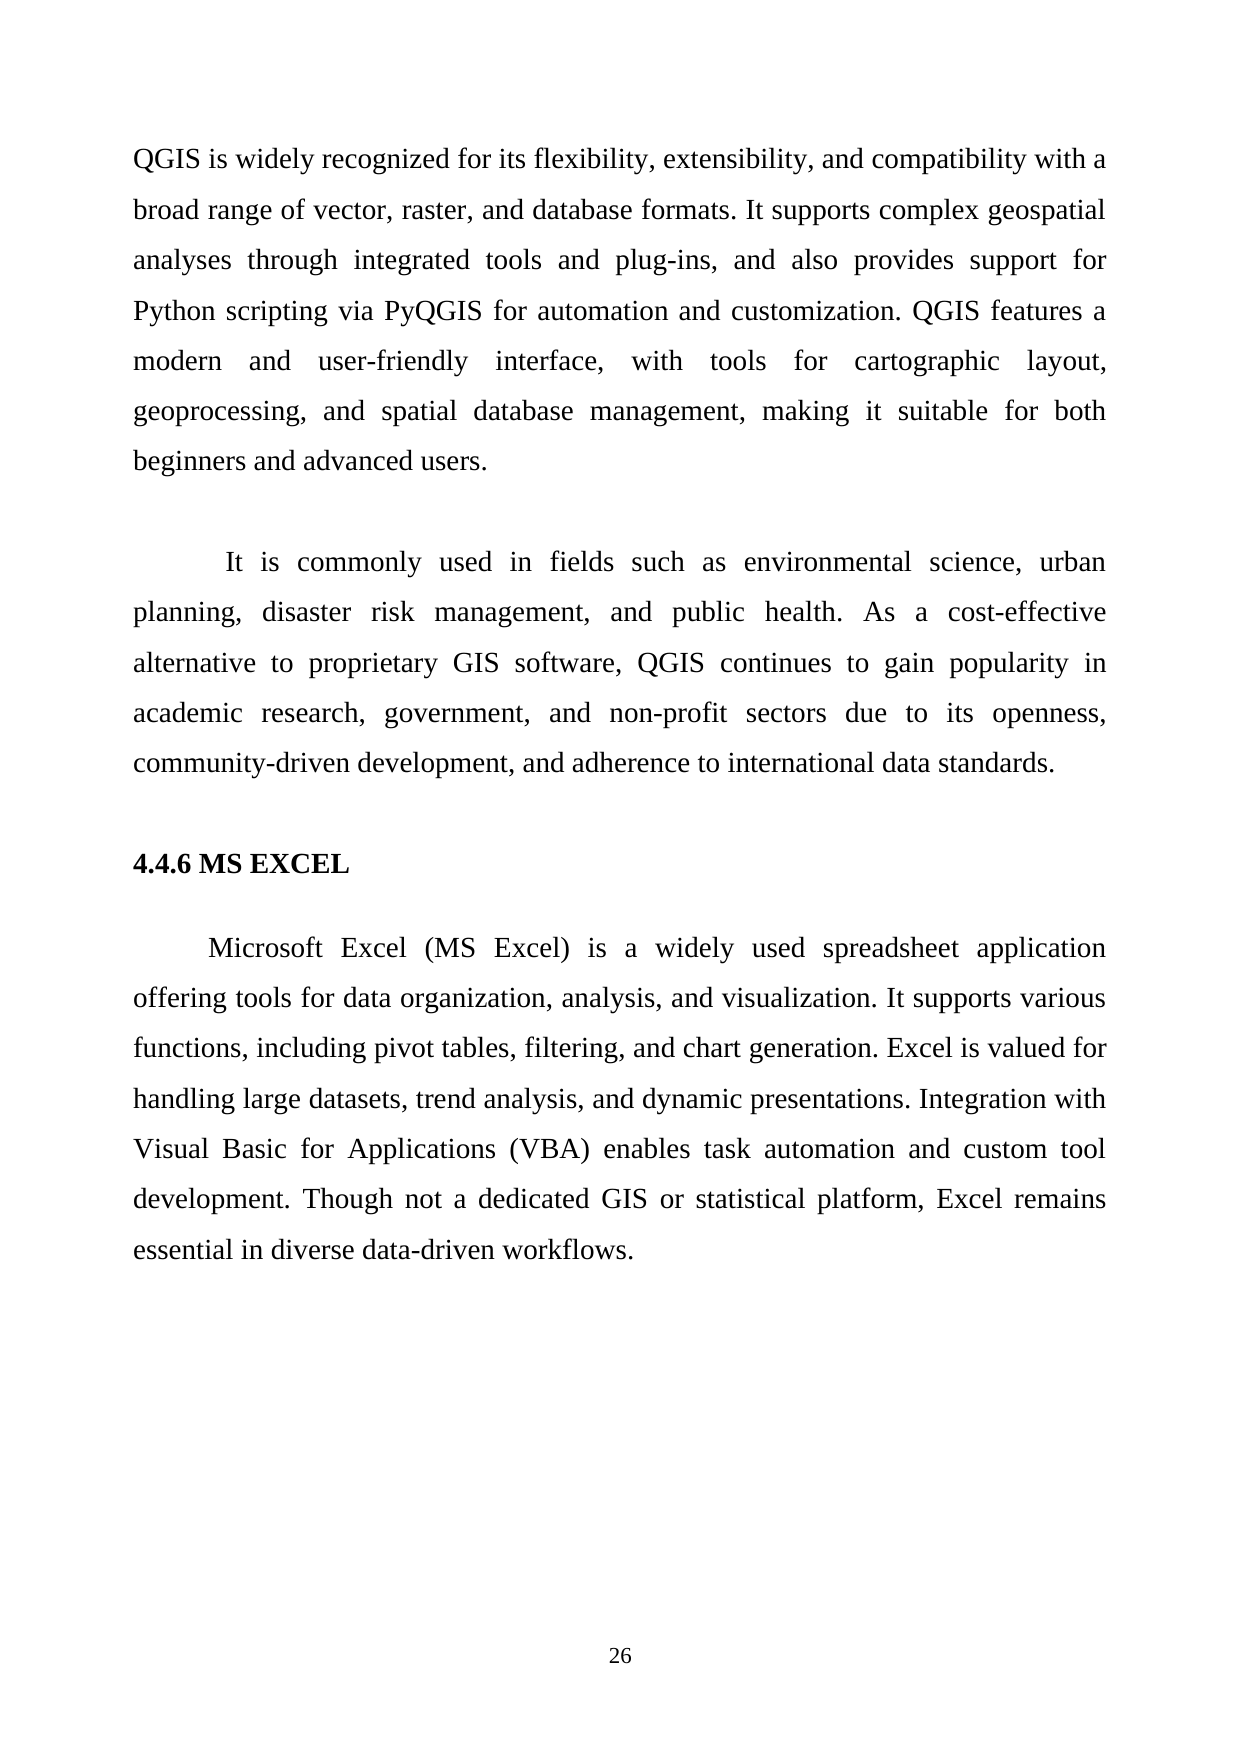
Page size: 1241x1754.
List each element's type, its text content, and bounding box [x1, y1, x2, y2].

subtitle 4.4.6 MS EXCEL [133, 846, 1107, 879]
text Microsoft Excel (MS Excel) is a widely used spreadsheet application offering tools for data organization, analysis, and visualization. It supports various functions, including pivot tables, filtering, and chart generation. Excel is valued for handling large datasets, trend analysis, and dynamic presentations. Integration with Visual Basic for Applications (VBA) enables task automation and custom tool development. Though not a dedicated GIS or statistical platform, Excel remains essential in diverse data-driven workflows. [133, 930, 1107, 1265]
text It is commonly used in fields such as environmental science, urban planning, disaster risk management, and public health. As a cost-effective alternative to proprietary GIS software, QGIS continues to gain popularity in academic research, government, and non-profit sectors due to its openness, community-driven development, and adherence to international data standards. [133, 544, 1107, 779]
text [133, 142, 1107, 477]
